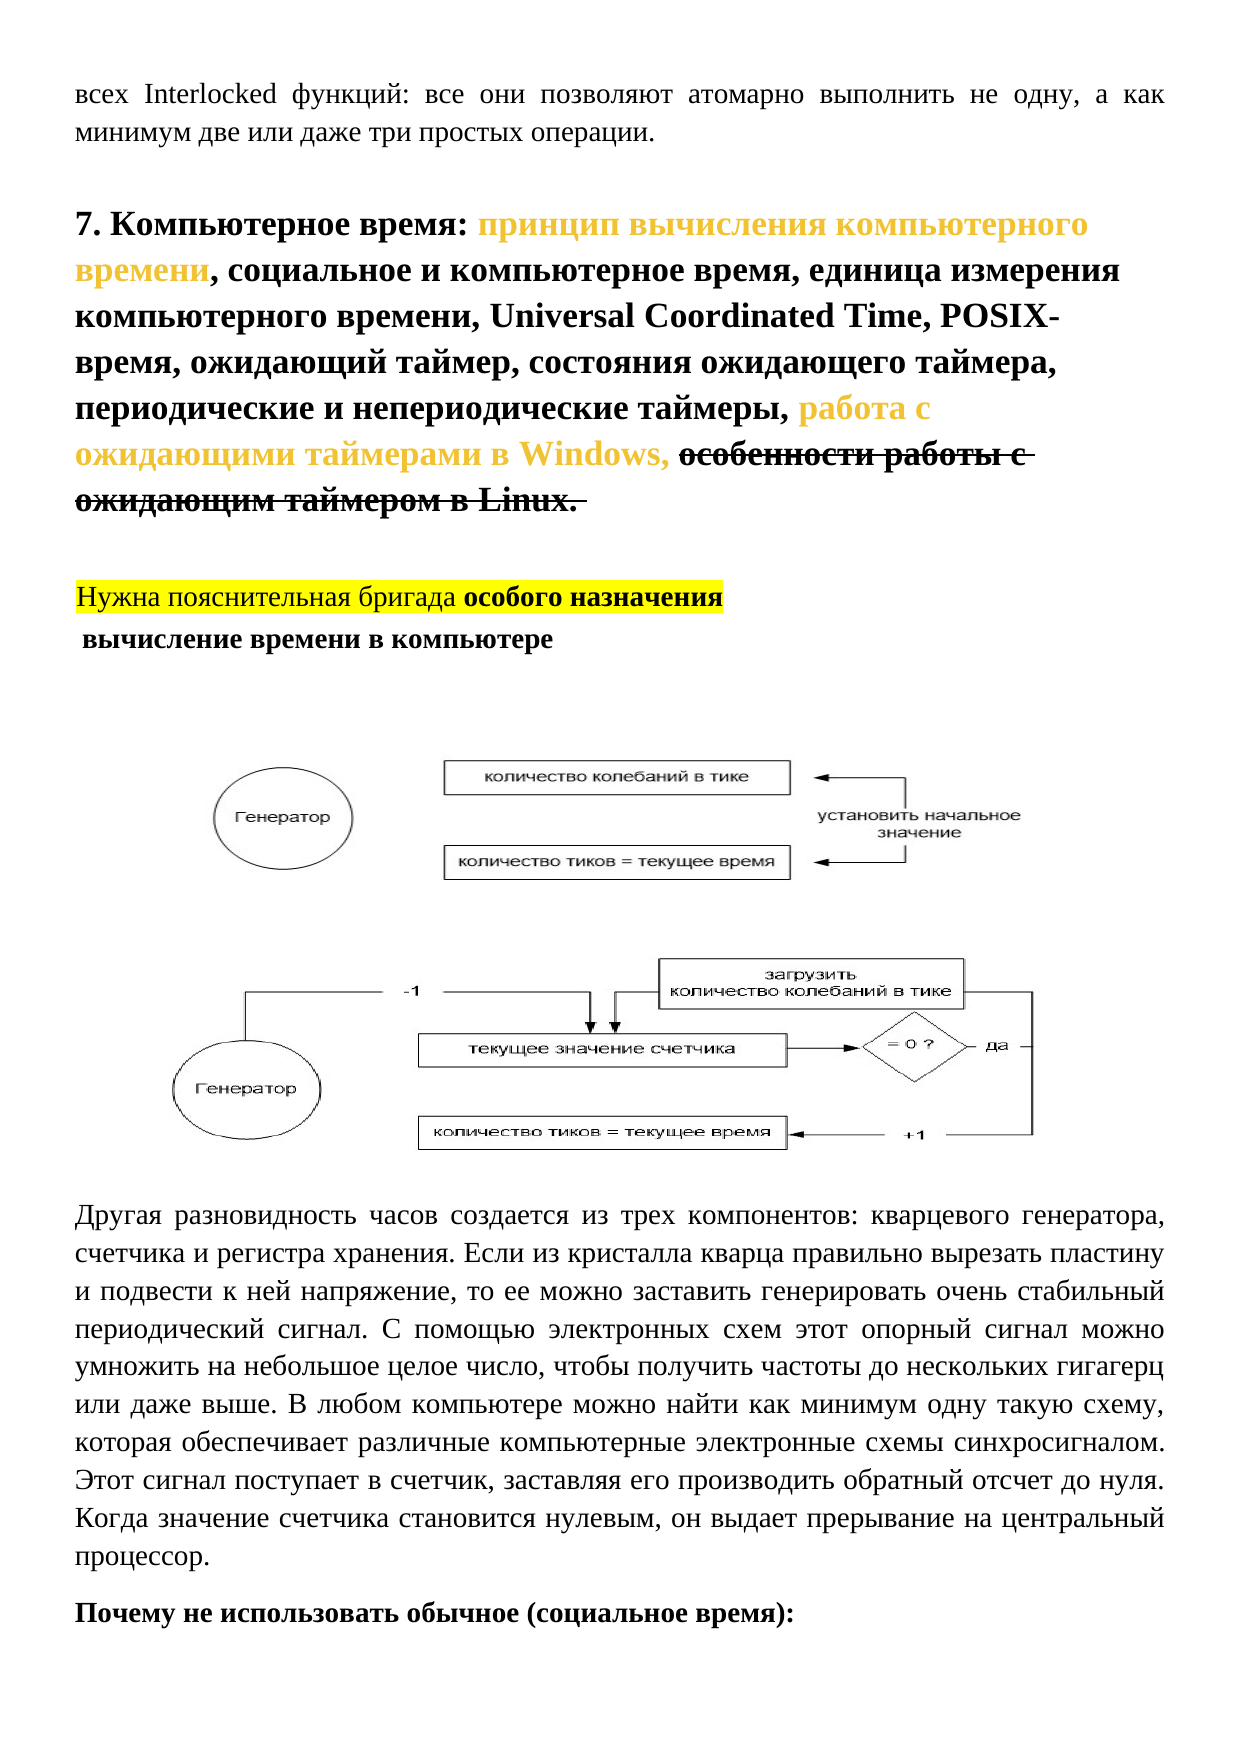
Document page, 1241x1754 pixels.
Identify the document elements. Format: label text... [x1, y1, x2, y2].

subtitle 7. Компьютерное время: принцип вычисления компьютерного времени, социальное и компьютерное время, единица измерения компьютерного времени, Universal Coordinated Time, POSIX-время, ожидающий таймер, состояния ожидающего таймера, периодические и непериодические таймеры, работа с ожидающими таймерами в Windows, особенности работы с ожидающим таймером в Linux. [74, 202, 1152, 519]
text Другая разновидность часов создается из трех компонентов: кварцевого генератора, счетчика и регистра хранения. Если из кристалла кварца правильно вырезать пластину и подвести к ней напряжение, то ее можно заставить генерировать очень стабильный периодический сигнал. С помощью электронных схем этот опорный сигнал можно умножить на небольшое целое число, чтобы получить частоты до нескольких гигагерц или даже выше. В любом компьютере можно найти как минимум одну такую схему, которая обеспечивает различные компьютерные электронные схемы синхросигналом. Этот сигнал поступает в счетчик, заставляя его производить обратный отсчет до нуля. Когда значение счетчика становится нулевым, он выдает прерывание на центральный процессор. [74, 1197, 1166, 1571]
picture [171, 918, 1069, 1167]
text Почему не использовать обычное (социальное время): [74, 1595, 1166, 1629]
text Нужна пояснительная бригада особого назначения [76, 579, 1165, 613]
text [74, 76, 1166, 147]
text вычисление времени в компьютере [74, 621, 1152, 655]
picture [173, 745, 1066, 898]
